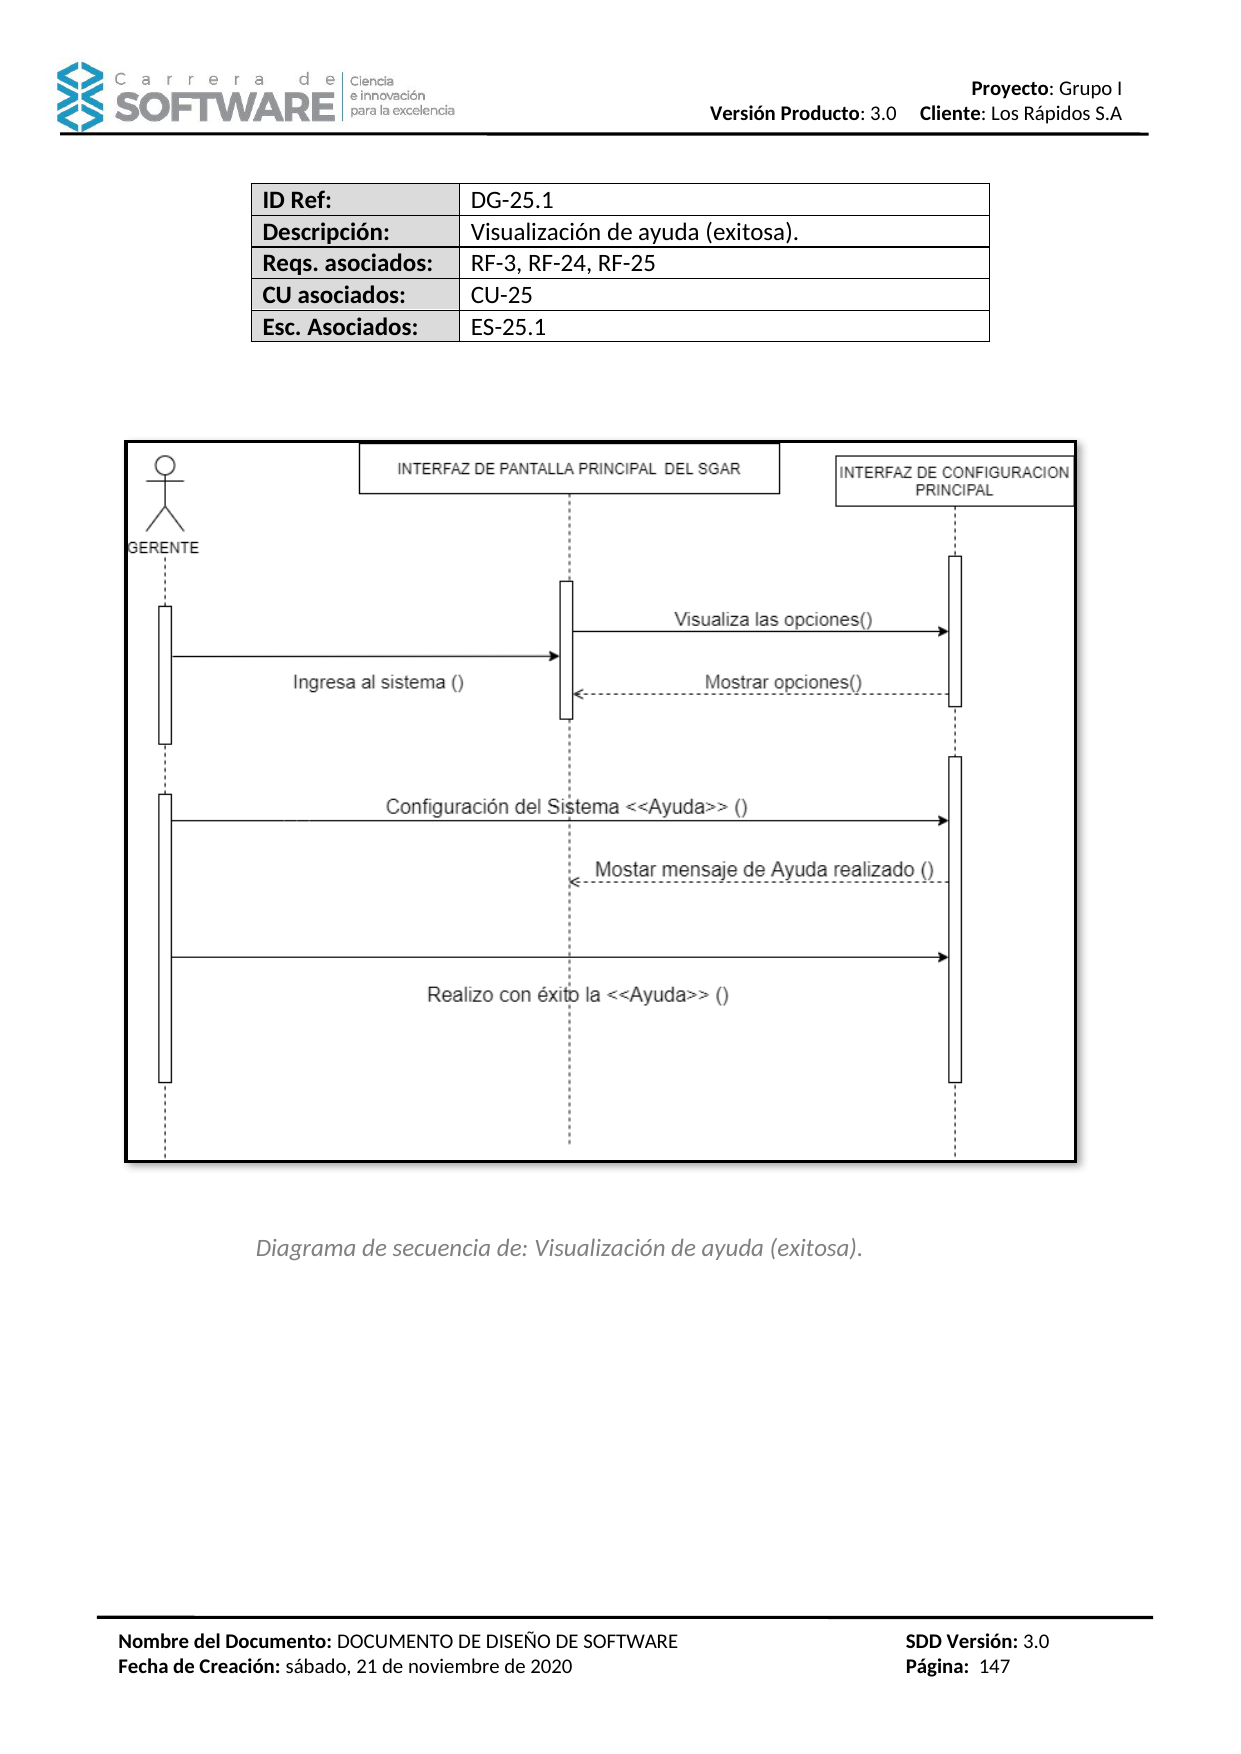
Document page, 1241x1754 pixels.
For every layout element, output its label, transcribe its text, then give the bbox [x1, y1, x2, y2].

table_header ID Ref: [252, 184, 459, 215]
table_cell Reqs. asociados: [252, 248, 459, 278]
picture [46, 46, 461, 154]
table_header DG-25.1 [460, 184, 989, 215]
table_cell CU-25 [460, 279, 989, 309]
table_cell Visualización de ayuda (exitosa). [460, 216, 989, 246]
picture [128, 443, 1074, 1160]
table_cell CU asociados: [252, 279, 459, 309]
table_cell RF-3, RF-24, RF-25 [460, 248, 989, 278]
table_cell Descripción: [252, 216, 459, 246]
text Diagrama de secuencia de: Visualización de ayuda (exitosa). [118, 1232, 1122, 1263]
table_cell ES-25.1 [460, 311, 989, 341]
table_cell Esc. Asociados: [252, 311, 459, 341]
